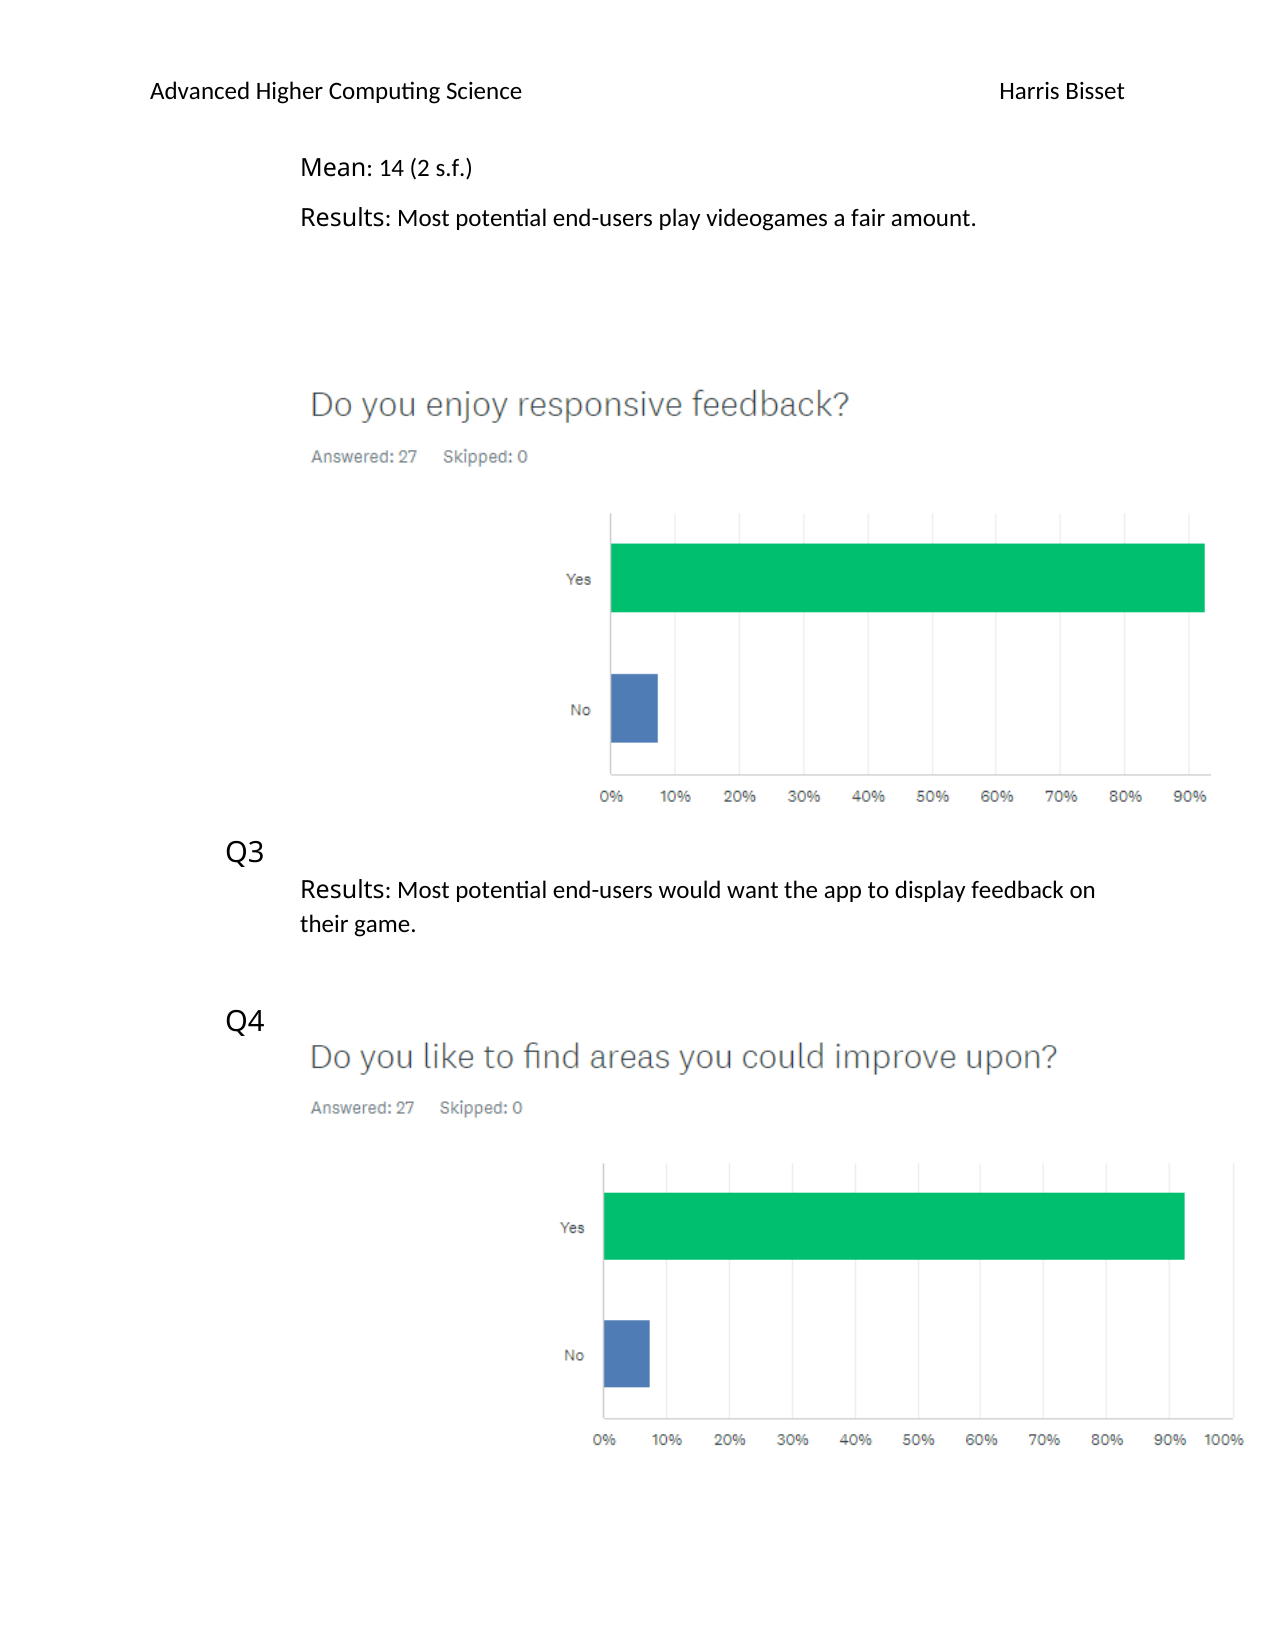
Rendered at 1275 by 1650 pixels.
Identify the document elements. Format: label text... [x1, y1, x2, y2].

text Mean: 14 (2 s.f.) [225, 150, 1125, 184]
text Results: Most potential end-users play videogames a fair amount. [225, 200, 1125, 234]
picture [300, 1040, 1275, 1480]
text Results: Most potential end-users would want the app to display feedback on their game. [300, 871, 1125, 939]
picture [303, 379, 1211, 817]
subtitle Q4 [150, 1001, 1125, 1040]
